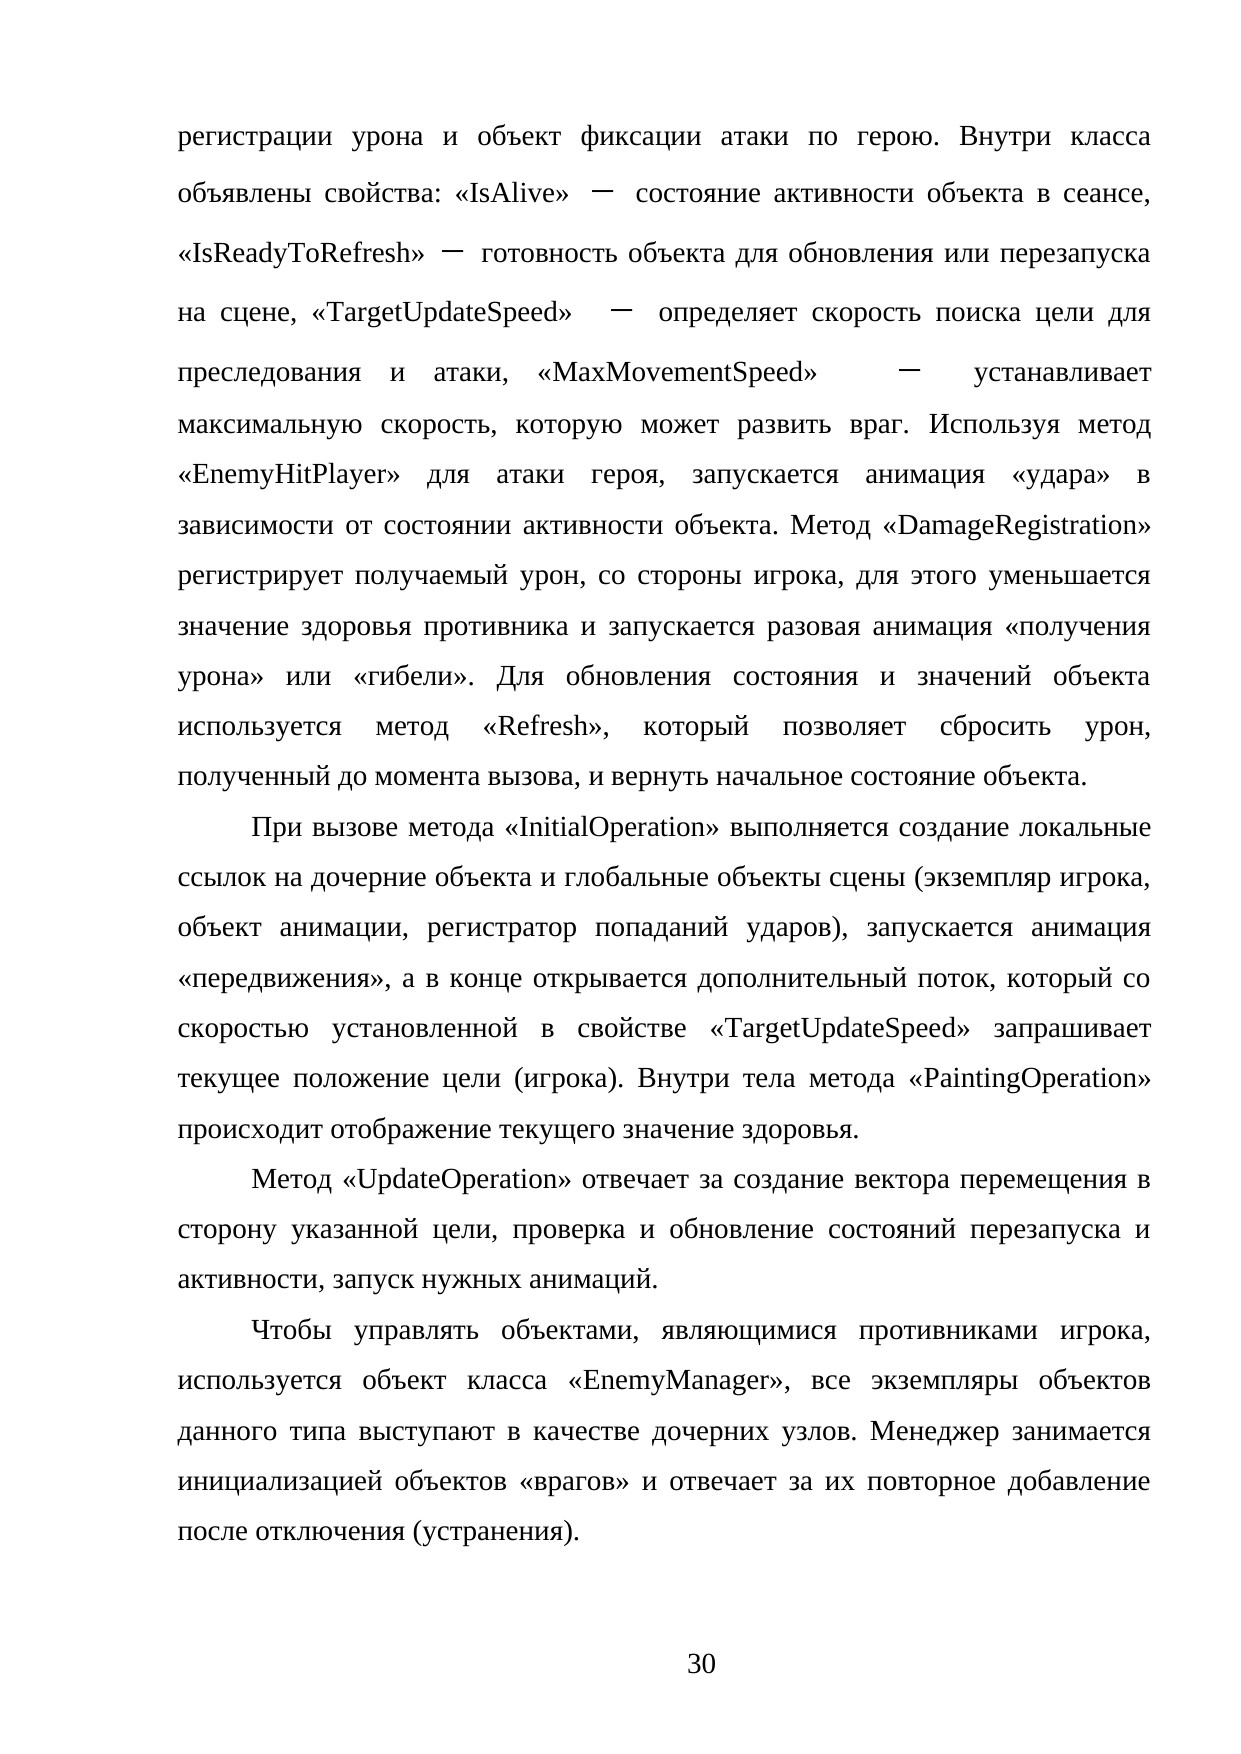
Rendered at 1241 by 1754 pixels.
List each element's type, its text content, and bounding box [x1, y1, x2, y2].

text При вызове метода «InitialOperation» выполняется создание локальные ссылок на дочерние объекта и глобальные объекты сцены (экземпляр игрока, объект анимации, регистратор попаданий ударов), запускается анимация «передвижения», а в конце открывается дополнительный поток, который со скоростью установленной в свойстве «TargetUpdateSpeed» запрашивает текущее положение цели (игрока). Внутри тела метода «PaintingOperation» происходит отображение текущего значение здоровья. [177, 809, 1152, 1144]
text Метод «UpdateOperation» отвечает за создание вектора перемещения в сторону указанной цели, проверка и обновление состояний перезапуска и активности, запуск нужных анимаций. [177, 1161, 1152, 1295]
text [177, 118, 1152, 792]
text Чтобы управлять объектами, являющимися противниками игрока, используется объект класса «EnemyManager», все экземпляры объектов данного типа выступают в качестве дочерних узлов. Менеджер занимается инициализацией объектов «врагов» и отвечает за их повторное добавление после отключения (устранения). [177, 1312, 1152, 1547]
